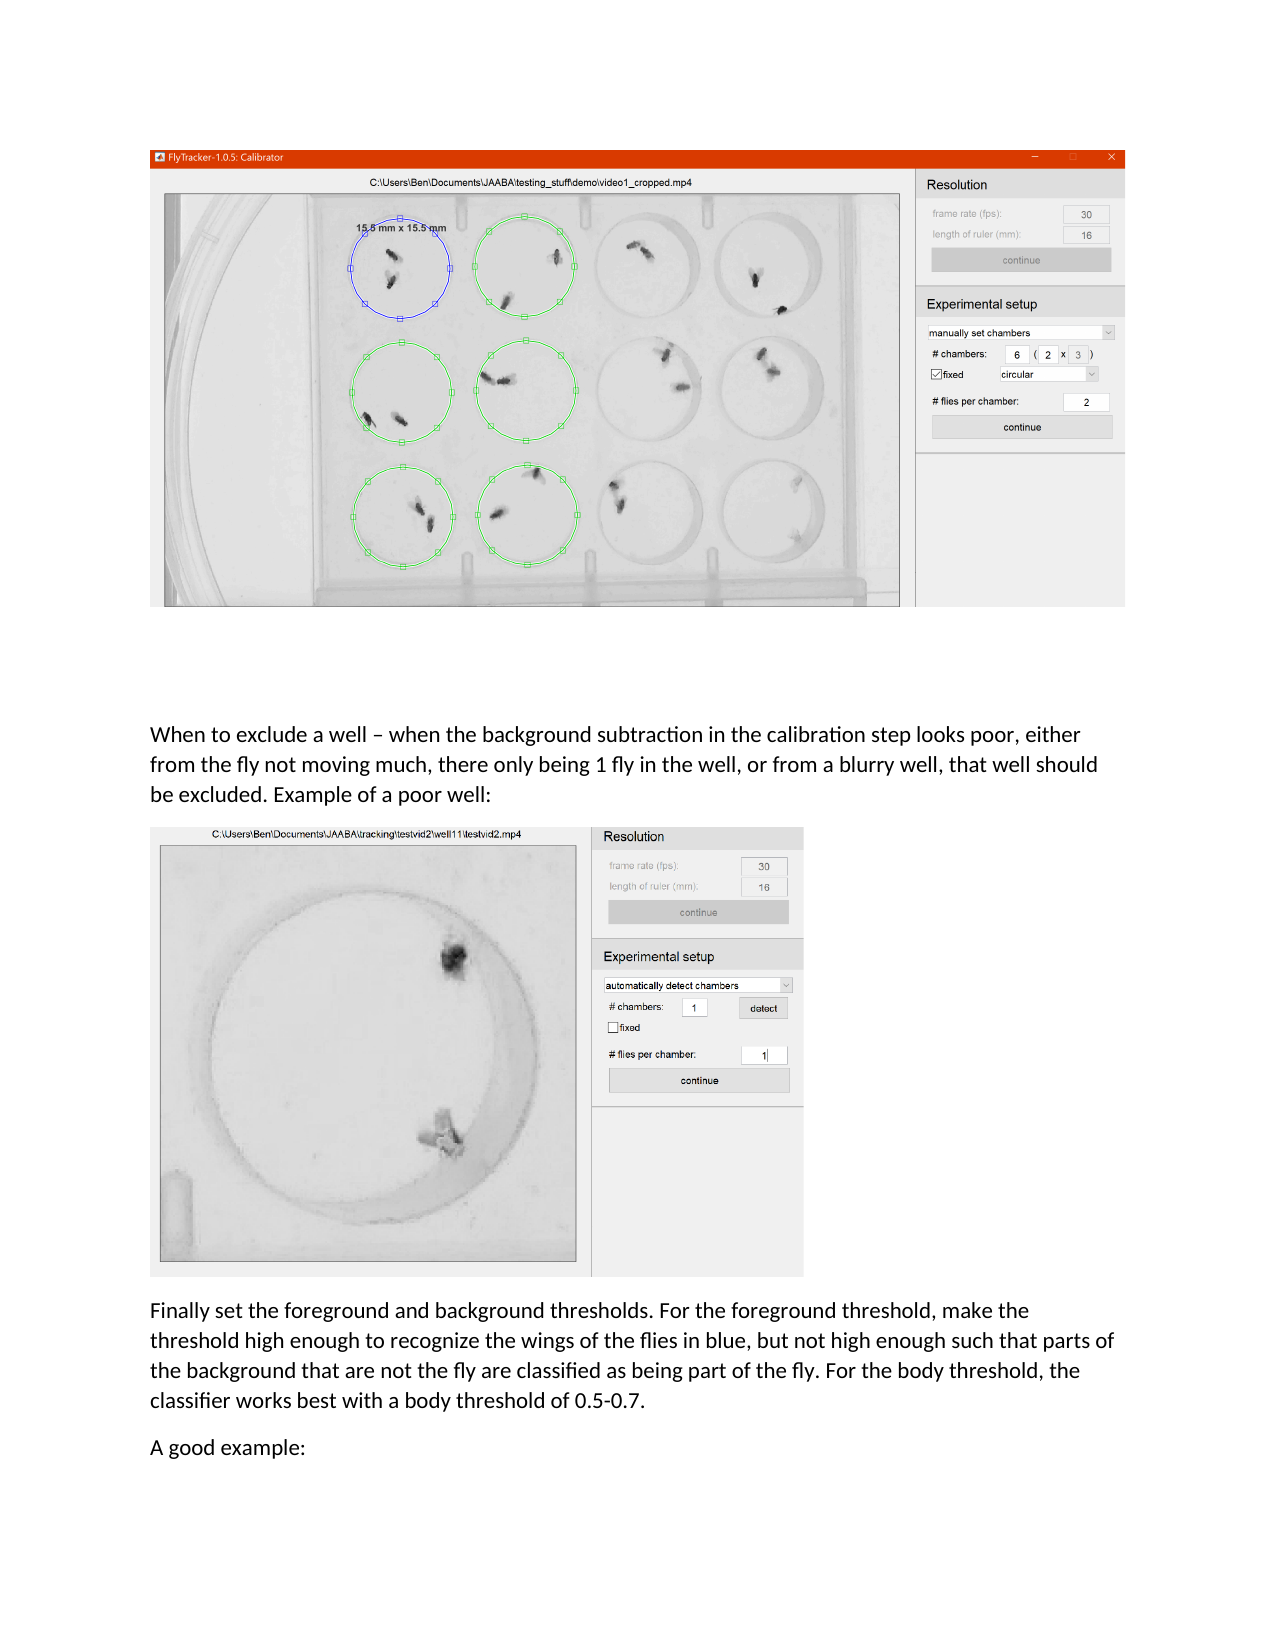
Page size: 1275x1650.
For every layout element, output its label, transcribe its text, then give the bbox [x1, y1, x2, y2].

picture [150, 150, 1125, 607]
text A good example: [150, 1433, 1125, 1461]
text When to exclude a well – when the background subtraction in the calibration step looks poor, either from the fly not moving much, there only being 1 fly in the well, or from a blurry well, that well should be excluded. Example of a poor well: [150, 720, 1125, 808]
text Finally set the foreground and background thresholds. For the foreground threshold, make the threshold high enough to recognize the wings of the flies in blue, but not high enough such that parts of the background that are not the fly are classified as being part of the fly. For the body threshold, the classifier works best with a body threshold of 0.5-0.7. [150, 1296, 1125, 1414]
picture [150, 827, 804, 1277]
